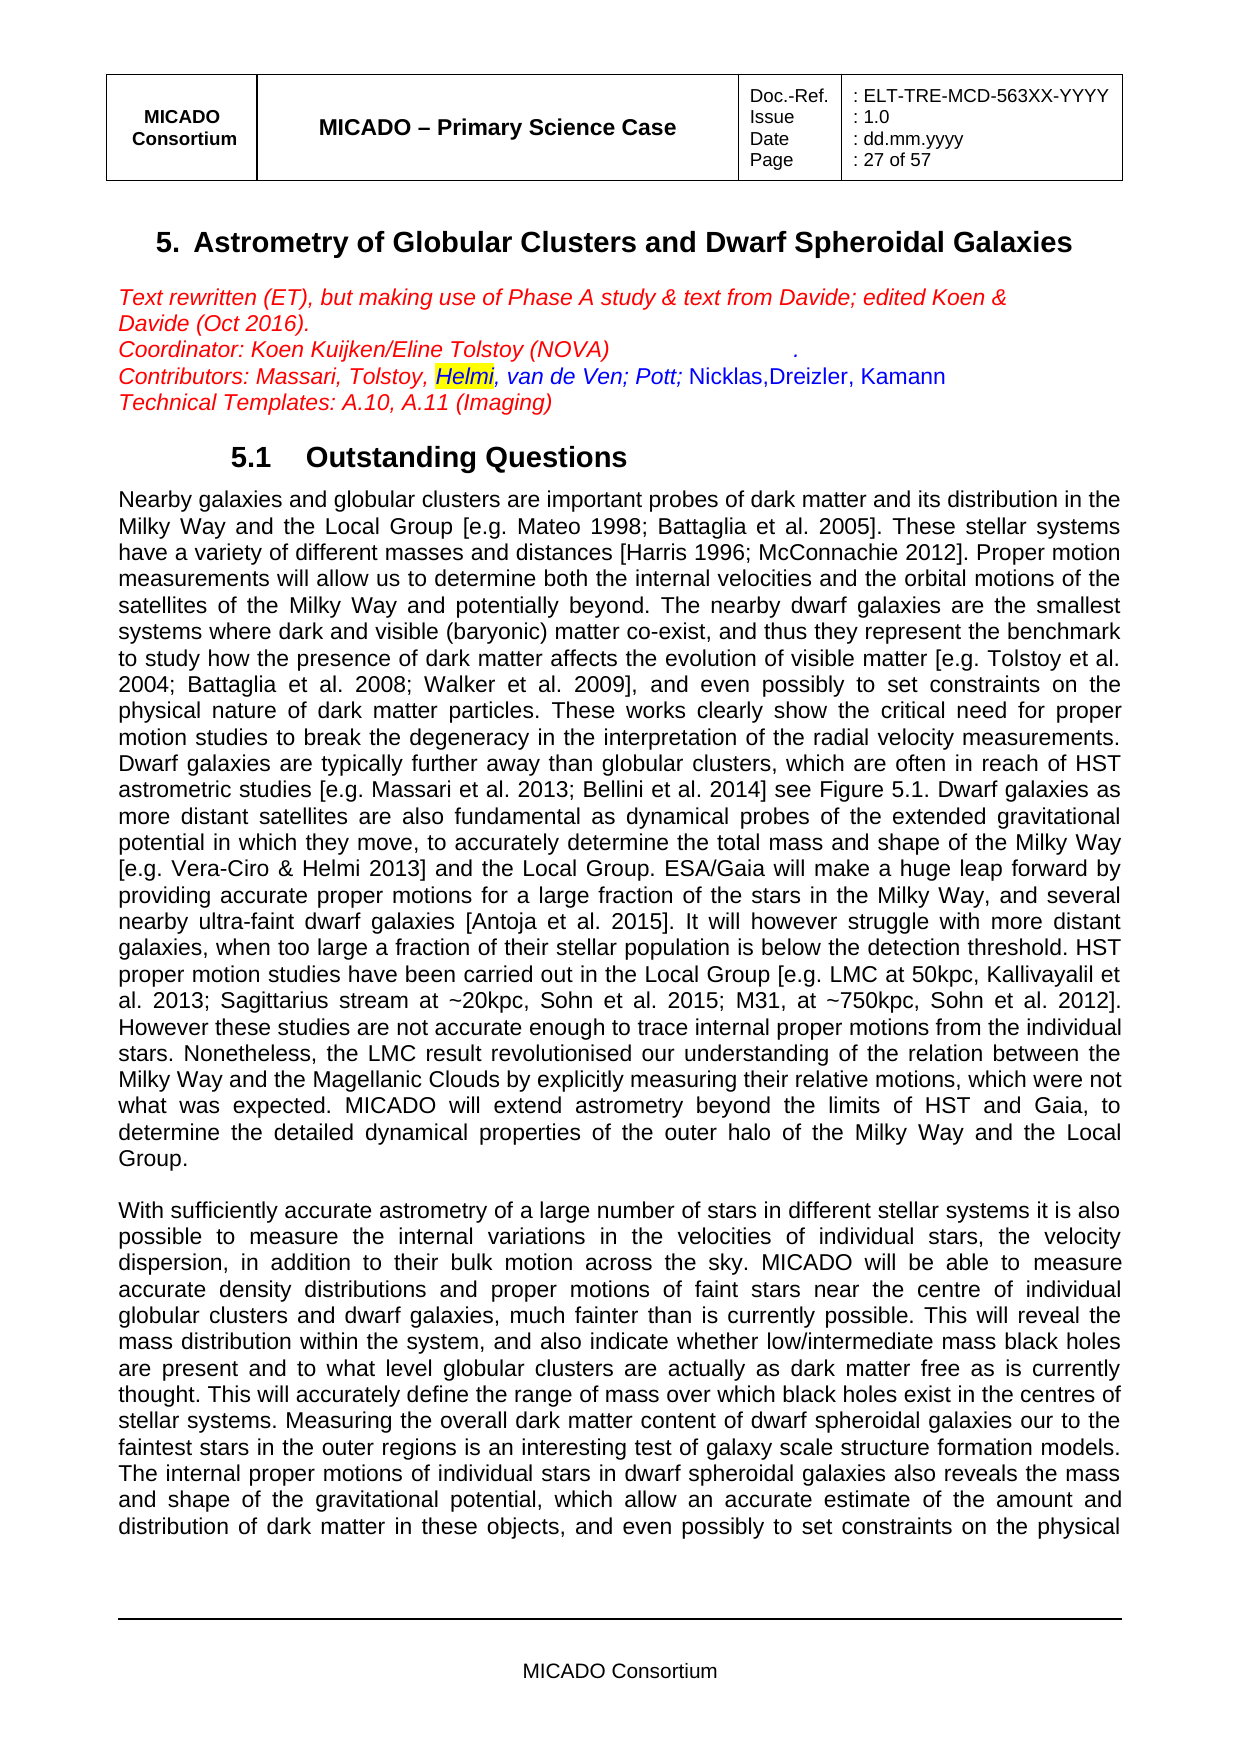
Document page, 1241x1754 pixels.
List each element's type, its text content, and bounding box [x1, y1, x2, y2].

subtitle Astrometry of Globular Clusters and Dwarf Spheroidal Galaxies [156, 225, 1122, 258]
text Nearby galaxies and globular clusters are important probes of dark matter and its distribution in the Milky Way and the Local Group [e.g. Mateo 1998; Battaglia et al. 2005]. These stellar systems have a variety of different masses and distances [Harris 1996; McConnachie 2012]. Proper motion measurements will allow us to determine both the internal velocities and the orbital motions of the satellites of the Milky Way and potentially beyond. The nearby dwarf galaxies are the smallest systems where dark and visible (baryonic) matter co-exist, and thus they represent the benchmark to study how the presence of dark matter affects the evolution of visible matter [e.g. Tolstoy et al. 2004; Battaglia et al. 2008; Walker et al. 2009], and even possibly to set constraints on the physical nature of dark matter particles. These works clearly show the critical need for proper motion studies to break the degeneracy in the interpretation of the radial velocity measurements. Dwarf galaxies are typically further away than globular clusters, which are often in reach of HST astrometric studies [e.g. Massari et al. 2013; Bellini et al. 2014] see Figure 5.1. Dwarf galaxies as more distant satellites are also fundamental as dynamical probes of the extended gravitational potential in which they move, to accurately determine the total mass and shape of the Milky Way [e.g. Vera-Ciro & Helmi 2013] and the Local Group. ESA/Gaia will make a huge leap forward by providing accurate proper motions for a large fraction of the stars in the Milky Way, and several nearby ultra-faint dwarf galaxies [Antoja et al. 2015]. It will however struggle with more distant galaxies, when too large a fraction of their stellar population is below the detection threshold. HST proper motion studies have been carried out in the Local Group [e.g. LMC at 50kpc, Kallivayalil et al. 2013; Sagittarius stream at ~20kpc, Sohn et al. 2015; M31, at ~750kpc, Sohn et al. 2012]. However these studies are not accurate enough to trace internal proper motions from the individual stars. Nonetheless, the LMC result revolutionised our understanding of the relation between the Milky Way and the Magellanic Clouds by explicitly measuring their relative motions, which were not what was expected. MICADO will extend astrometry beyond the limits of HST and Gaia, to determine the detailed dynamical properties of the outer halo of the Milky Way and the Local Group. [118, 486, 1122, 1172]
text Text rewritten (ET), but making use of Phase A study & text from Davide; edited Koen & Davide (Oct 2016). [118, 283, 1045, 336]
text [118, 1197, 1122, 1539]
subtitle Outstanding Questions [231, 440, 1122, 474]
text Coordinator: Koen Kuijken/Eline Tolstoy (NOVA) . Contributors: Massari, Tolstoy, Helmi, van de Ven; Pott; Nicklas,Dreizler, Kamann Technical Templates: A.10, A.11 (Imaging) [118, 336, 1044, 415]
